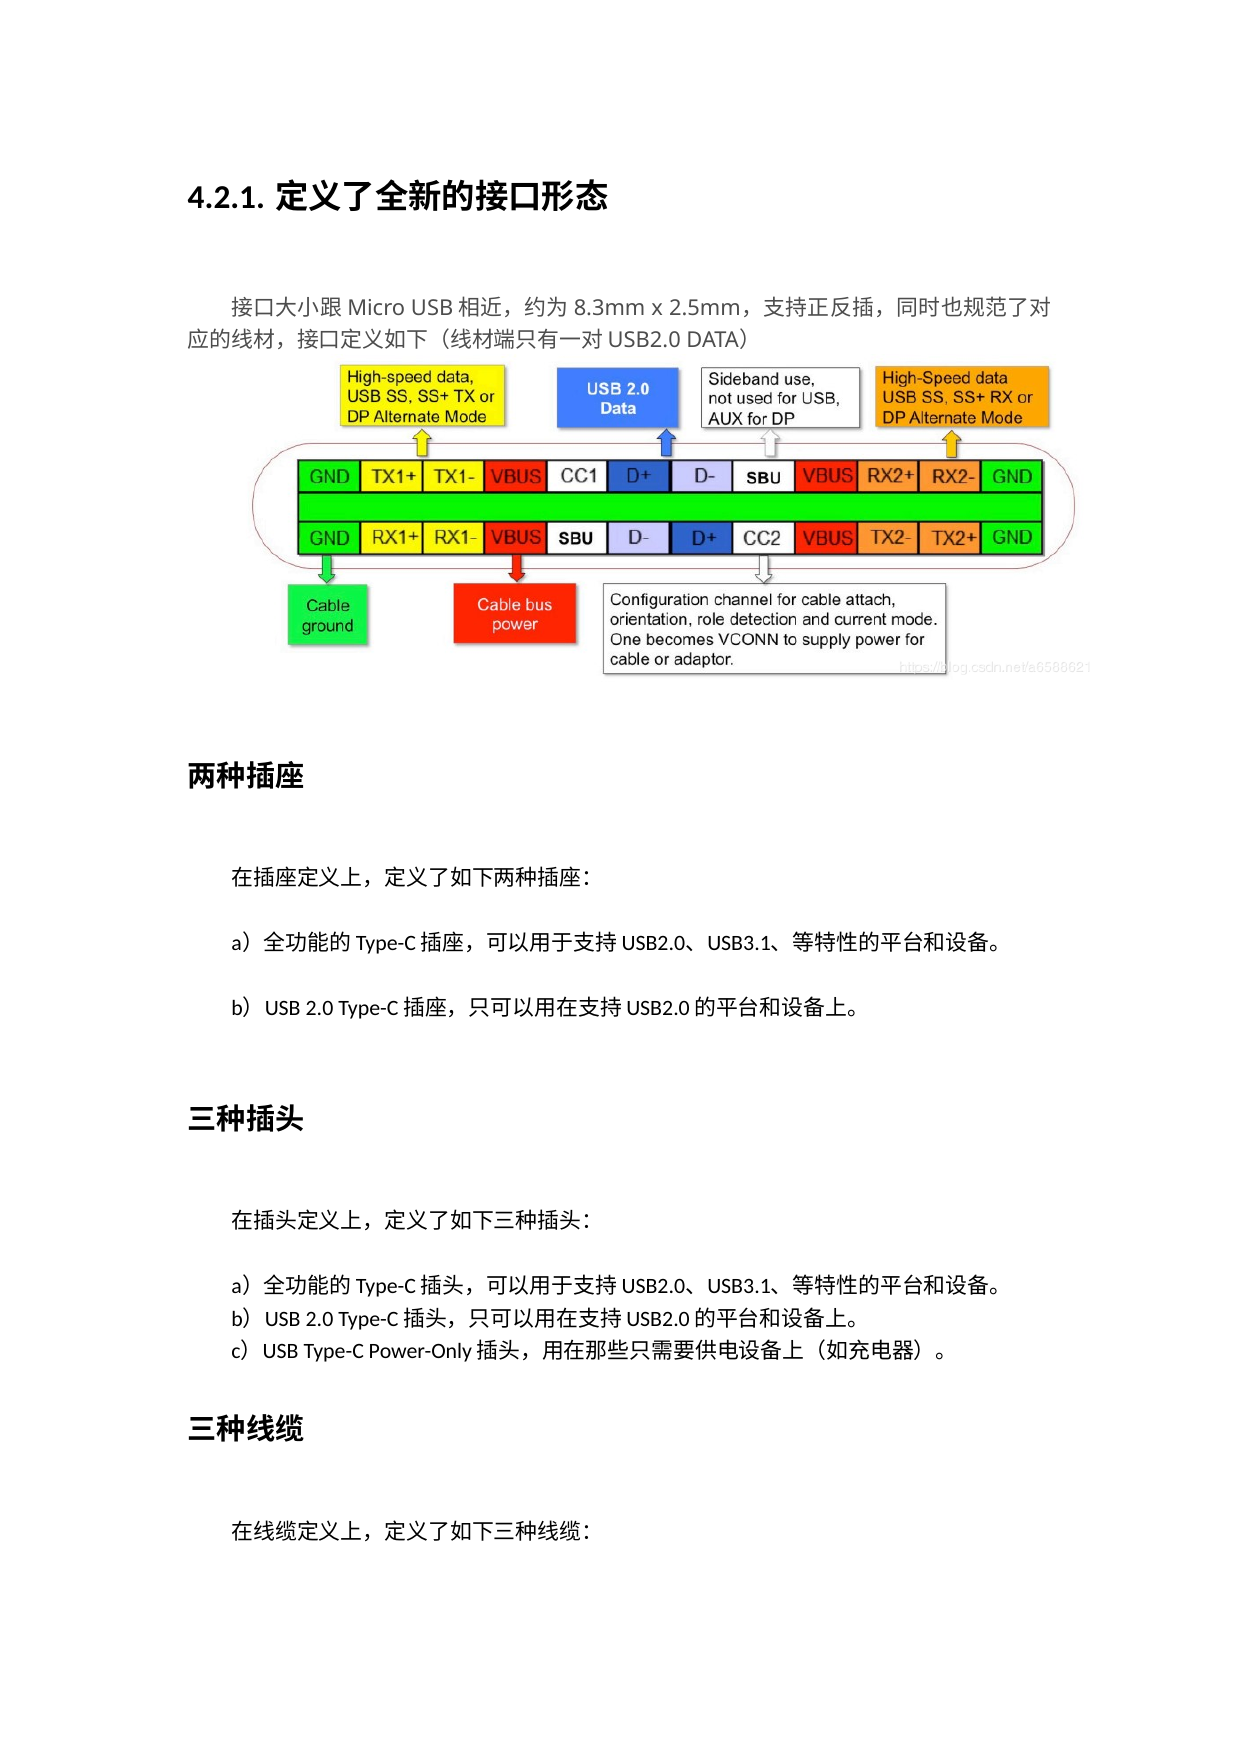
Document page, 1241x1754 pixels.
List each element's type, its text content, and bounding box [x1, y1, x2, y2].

subtitle 三种插头 [187, 1084, 1053, 1149]
text a）全功能的Type-C插座，可以用于支持USB2.0、USB3.1、等特性的平台和设备。 [187, 925, 1053, 957]
text c）USB Type-C Power-Only插头，用在那些只需要供电设备上（如充电器）。 [187, 1333, 1053, 1365]
text b）USB 2.0 Type-C插座，只可以用在支持USB2.0的平台和设备上。 [187, 990, 1053, 1022]
text 在插座定义上，定义了如下两种插座： [187, 860, 1053, 892]
subtitle 两种插座 [187, 741, 1053, 806]
picture [231, 354, 1097, 683]
text a）全功能的Type-C插头，可以用于支持USB2.0、USB3.1、等特性的平台和设备。 [187, 1268, 1053, 1300]
text 在插头定义上，定义了如下三种插头： [187, 1203, 1053, 1235]
text b）USB 2.0 Type-C插头，只可以用在支持USB2.0的平台和设备上。 [187, 1300, 1053, 1333]
subtitle 三种线缆 [187, 1394, 1053, 1459]
subtitle 定义了全新的接口形态 [187, 162, 1053, 227]
text 在线缆定义上，定义了如下三种线缆： [187, 1513, 1053, 1546]
text 接口大小跟Micro USB相近，约为8.3mm x 2.5mm，支持正反插，同时也规范了对应的线材，接口定义如下（线材端只有一对USB2.0 DATA） [187, 289, 1053, 354]
